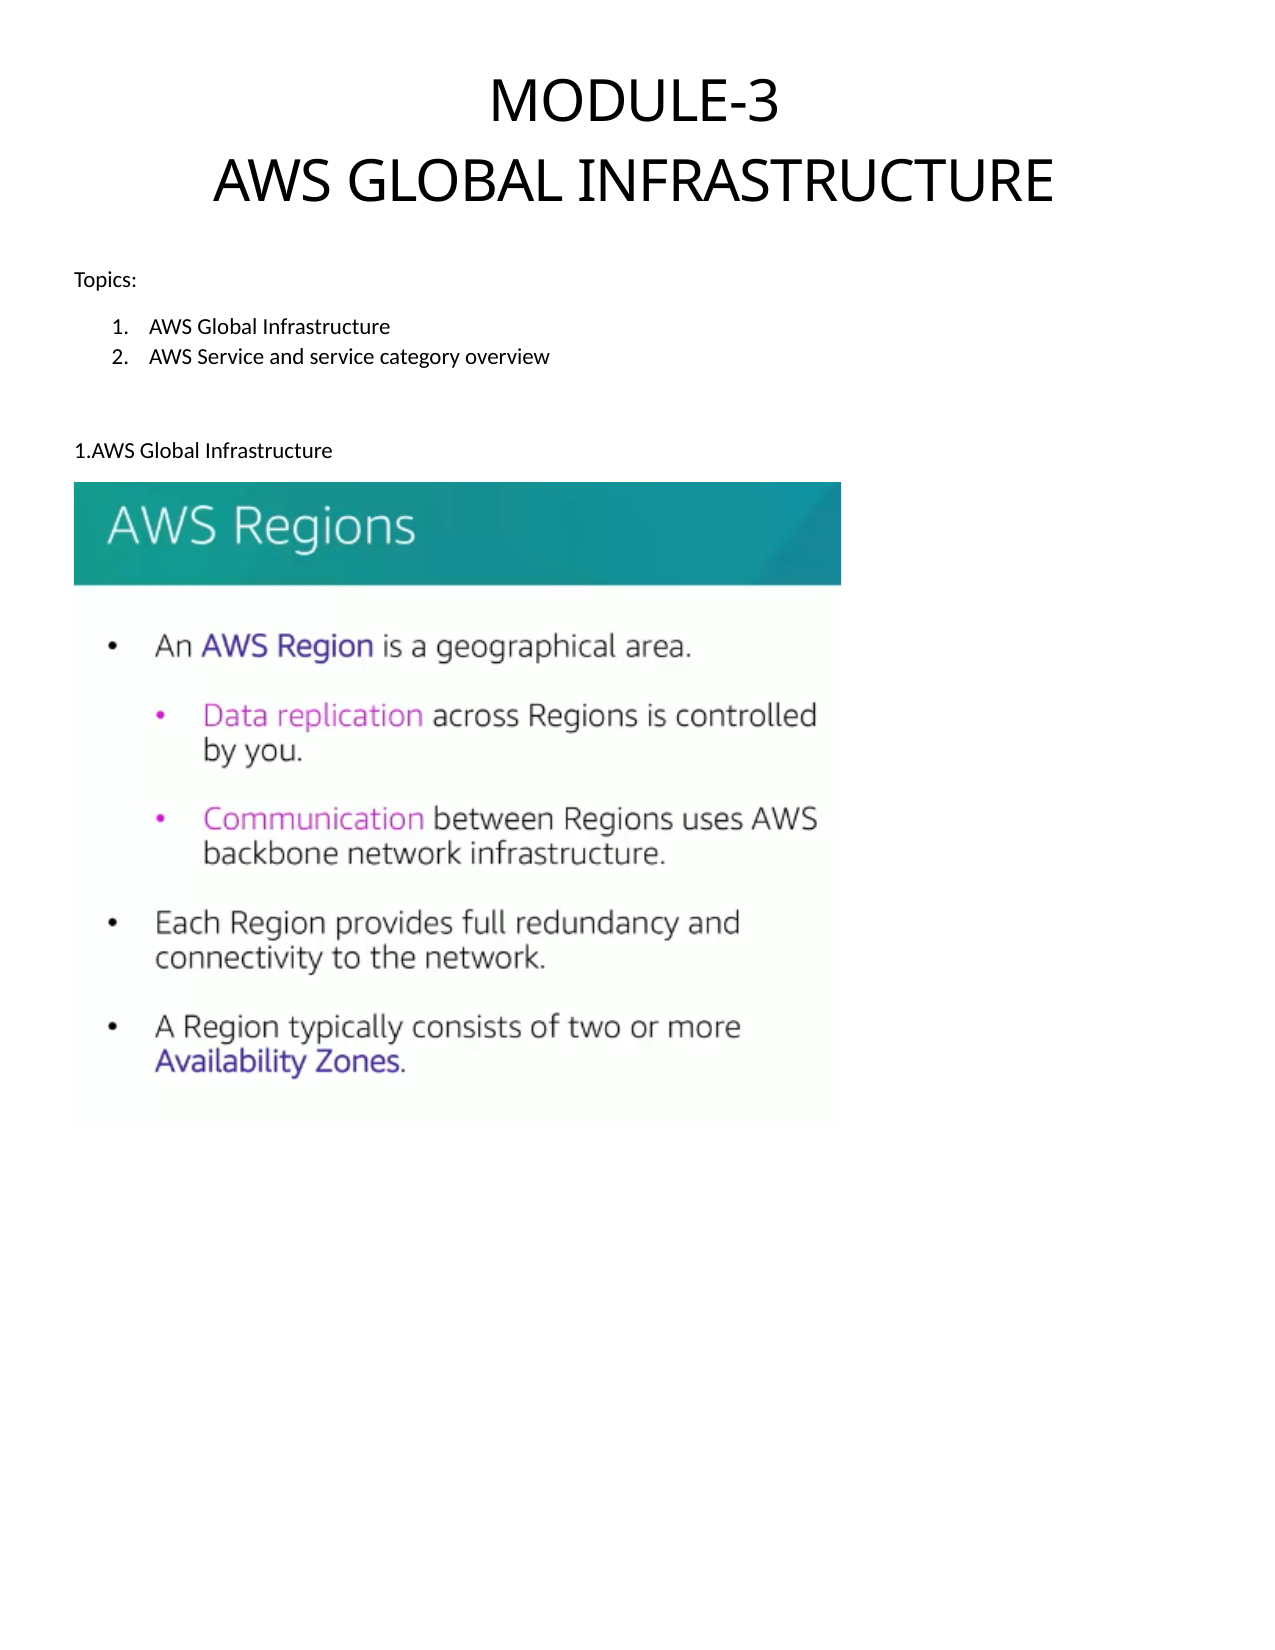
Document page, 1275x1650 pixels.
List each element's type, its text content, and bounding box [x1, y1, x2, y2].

list AWS Service and service category overview [111, 342, 1196, 370]
title MODULE-3 [74, 59, 1196, 139]
text Topics: [74, 265, 1196, 293]
picture [73, 482, 842, 1127]
text 1.AWS Global Infrastructure [74, 436, 1196, 464]
list AWS Global Infrastructure [111, 312, 1196, 340]
title AWS GLOBAL INFRASTRUCTURE [74, 139, 1196, 218]
